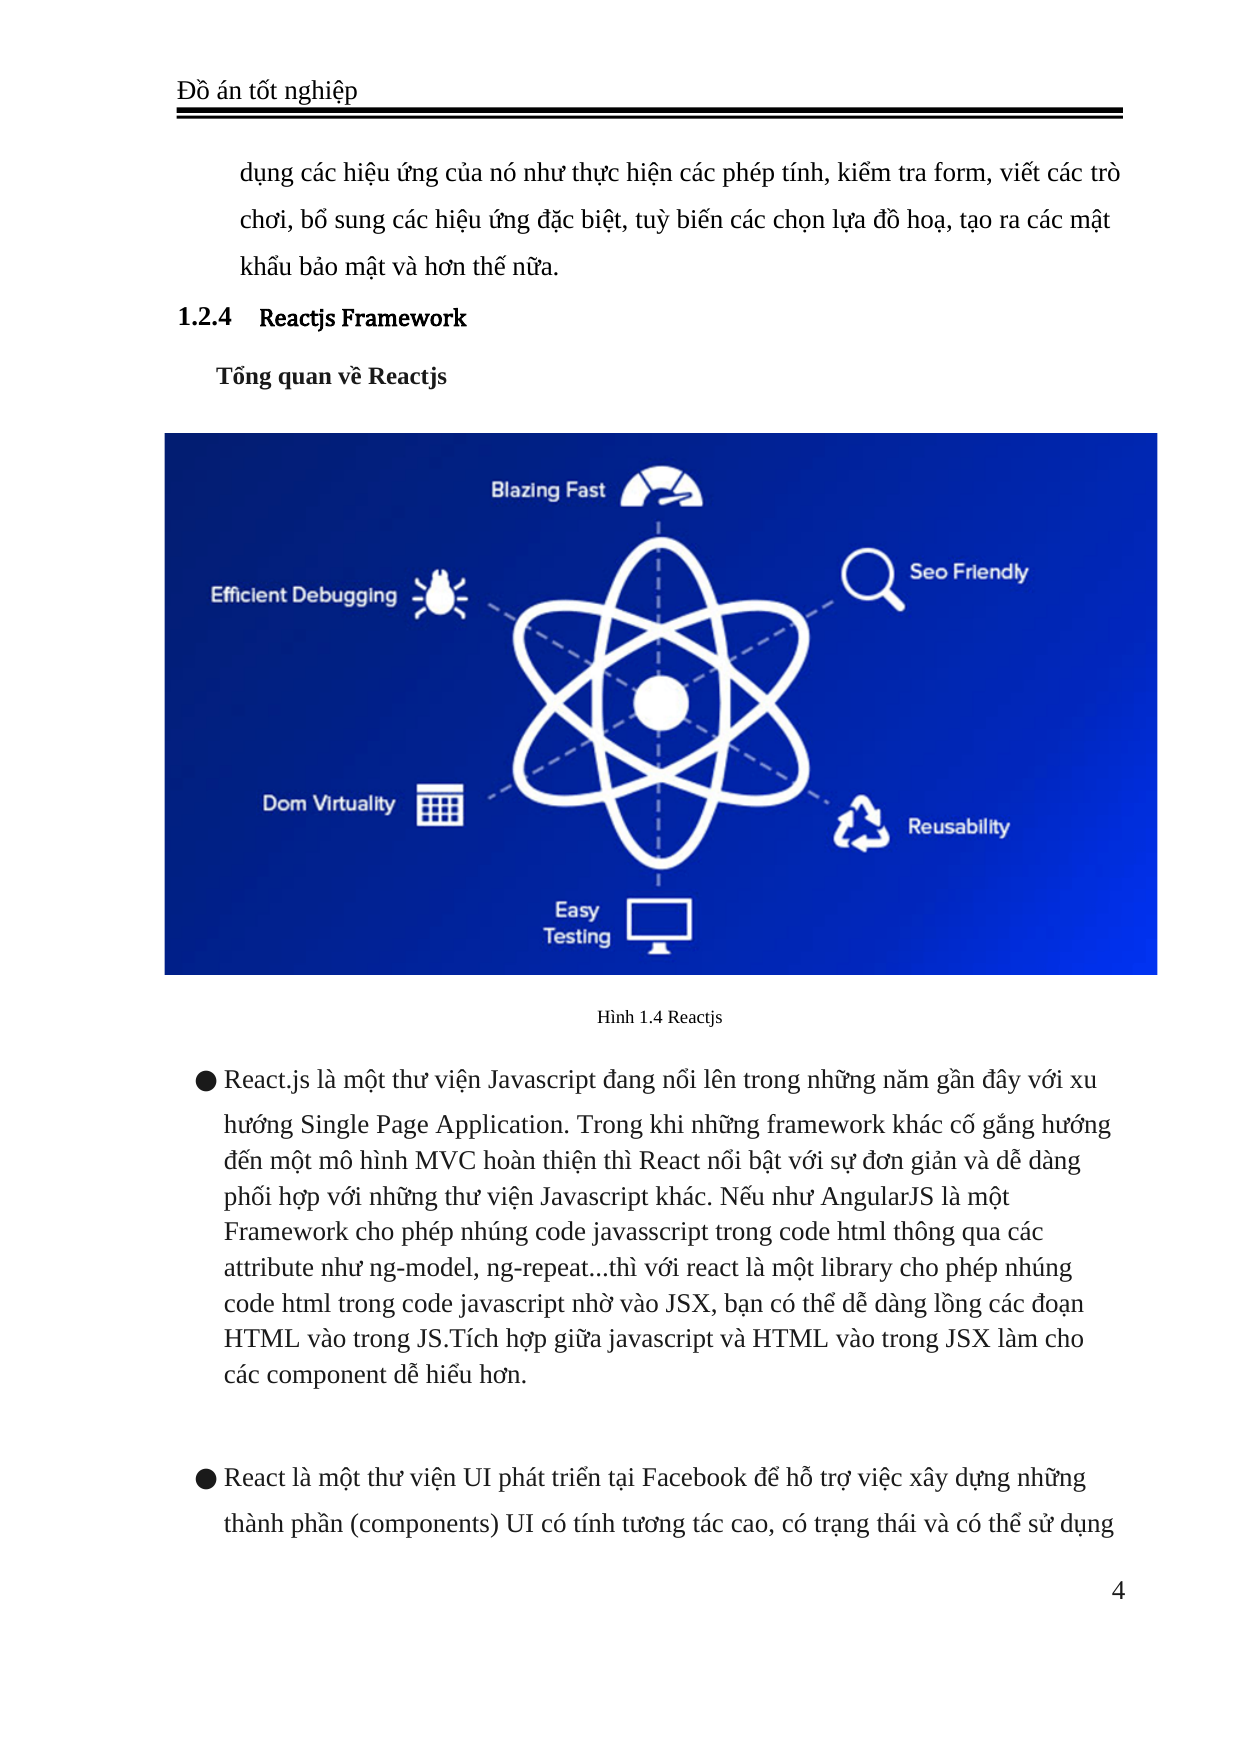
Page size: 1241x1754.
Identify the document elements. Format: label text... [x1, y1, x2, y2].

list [194, 1447, 1125, 1538]
list React.js là một thư viện Javascript đang nổi lên trong những năm gần đây với xu hướng Single Page Application. Trong khi những framework khác cố gắng hướng đến một mô hình MVC hoàn thiện thì React nổi bật với sự đơn giản và dễ dàng phối hợp với những thư viện Javascript khác. Nếu như AngularJS là một Framework cho phép nhúng code javasscript trong code html thông qua các attribute như ng-model, ng-repeat...thì với react là một library cho phép nhúng code html trong code javascript nhờ vào JSX, bạn có thể dễ dàng lồng các đoạn HTML vào trong JS.Tích hợp giữa javascript và HTML vào trong JSX làm cho các component dễ hiểu hơn. [194, 1048, 1125, 1389]
text Hình 1.4 Reactjs [194, 1006, 1125, 1027]
picture [164, 433, 1158, 975]
subtitle Tổng quan về Reactjs [216, 361, 1125, 390]
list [202, 156, 1122, 281]
subtitle Reactjs Framework [177, 300, 1125, 332]
